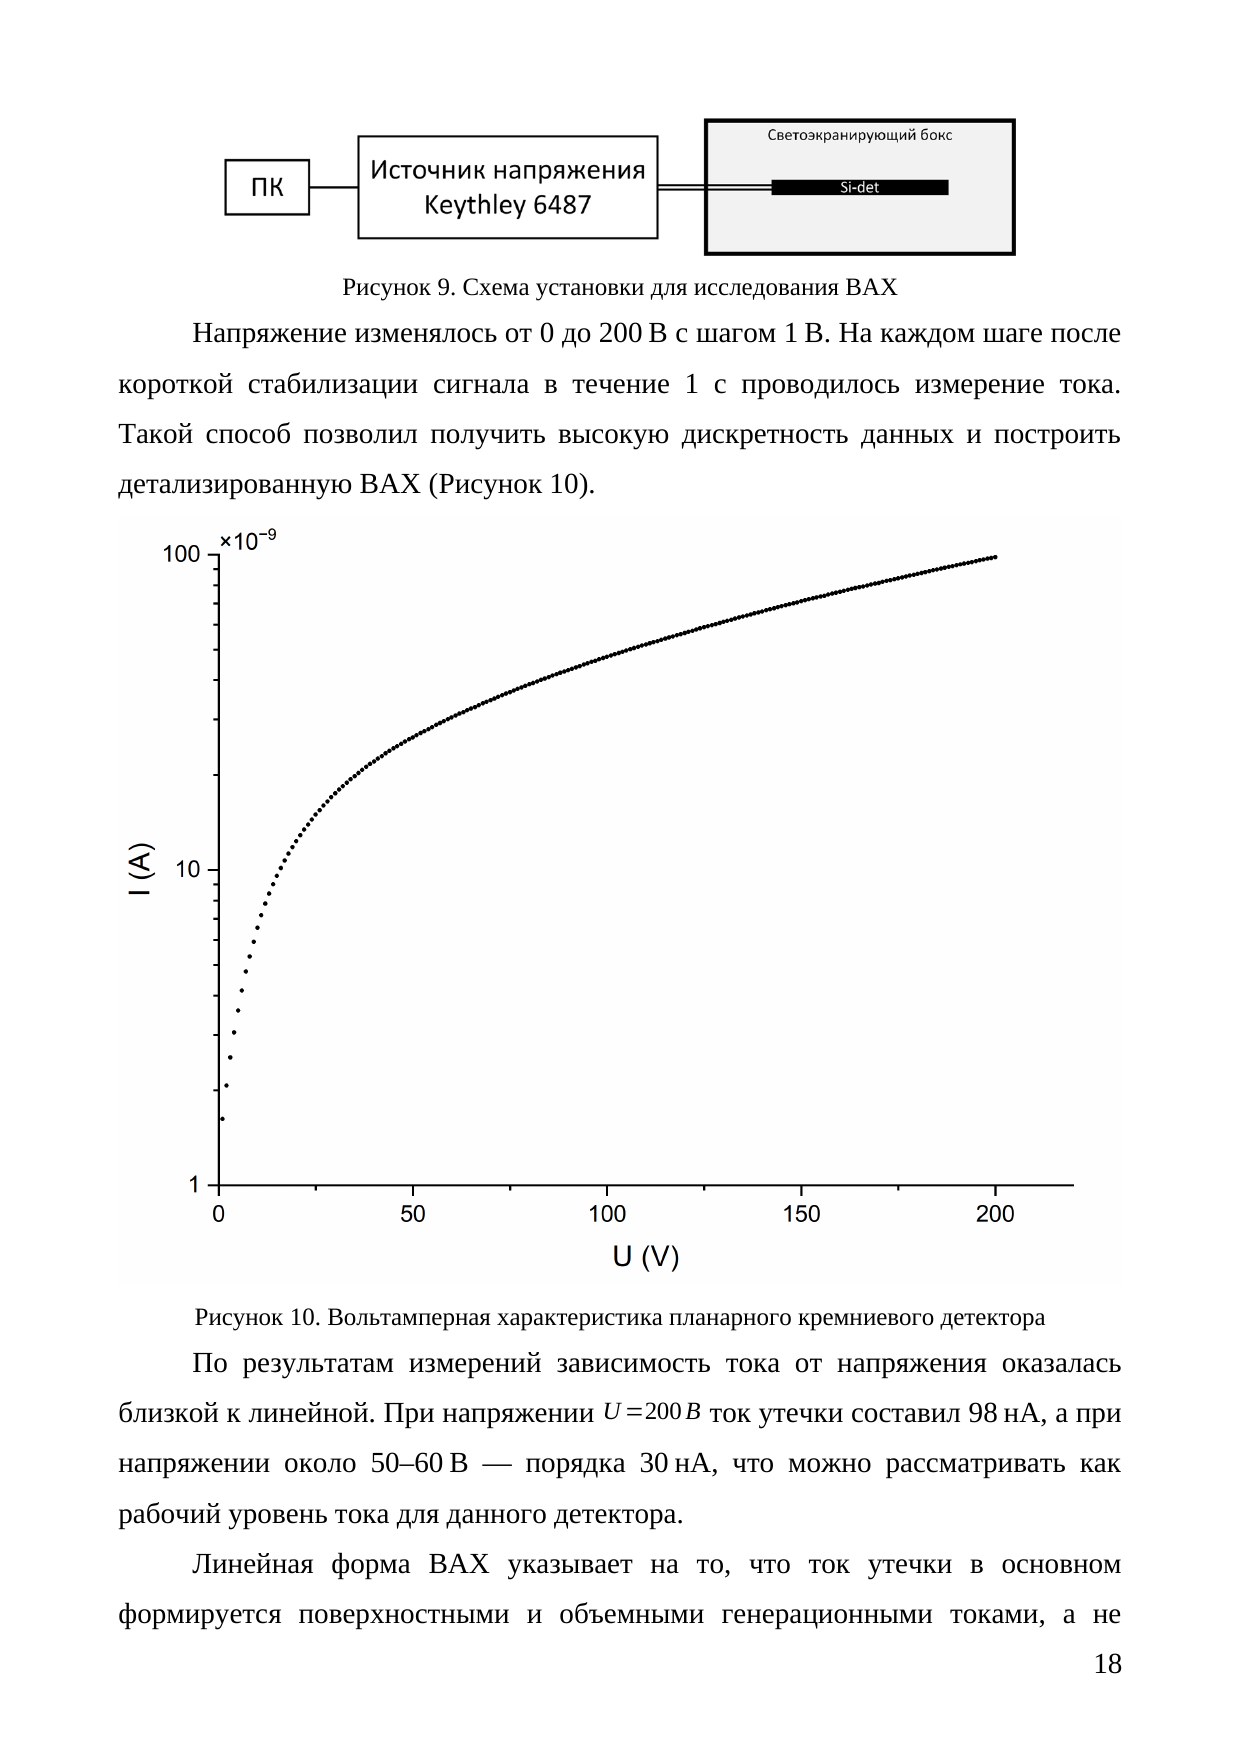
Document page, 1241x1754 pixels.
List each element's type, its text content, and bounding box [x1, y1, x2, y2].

picture [224, 118, 1016, 256]
text Рисунок 10. Вольтамперная характеристика планарного кремниевого детектора [118, 1302, 1122, 1331]
text Рисунок 9. Схема установки для исследования ВАХ [118, 272, 1122, 301]
text По результатам измерений зависимость тока от напряжения оказалась близкой к линейной. При напряжении ток утечки составил 98 нА, а при напряжении около 50–60 В — порядка 30 нА, что можно рассматривать как рабочий уровень тока для данного детектора. [118, 1345, 1122, 1529]
text Напряжение изменялось от 0 до 200 В с шагом 1 В. На каждом шаге после короткой стабилизации сигнала в течение 1 с проводилось измерение тока. Такой способ позволил получить высокую дискретность данных и построить детализированную ВАХ (Рисунок 10). [118, 316, 1122, 500]
picture [118, 516, 1123, 1285]
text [118, 1546, 1122, 1630]
